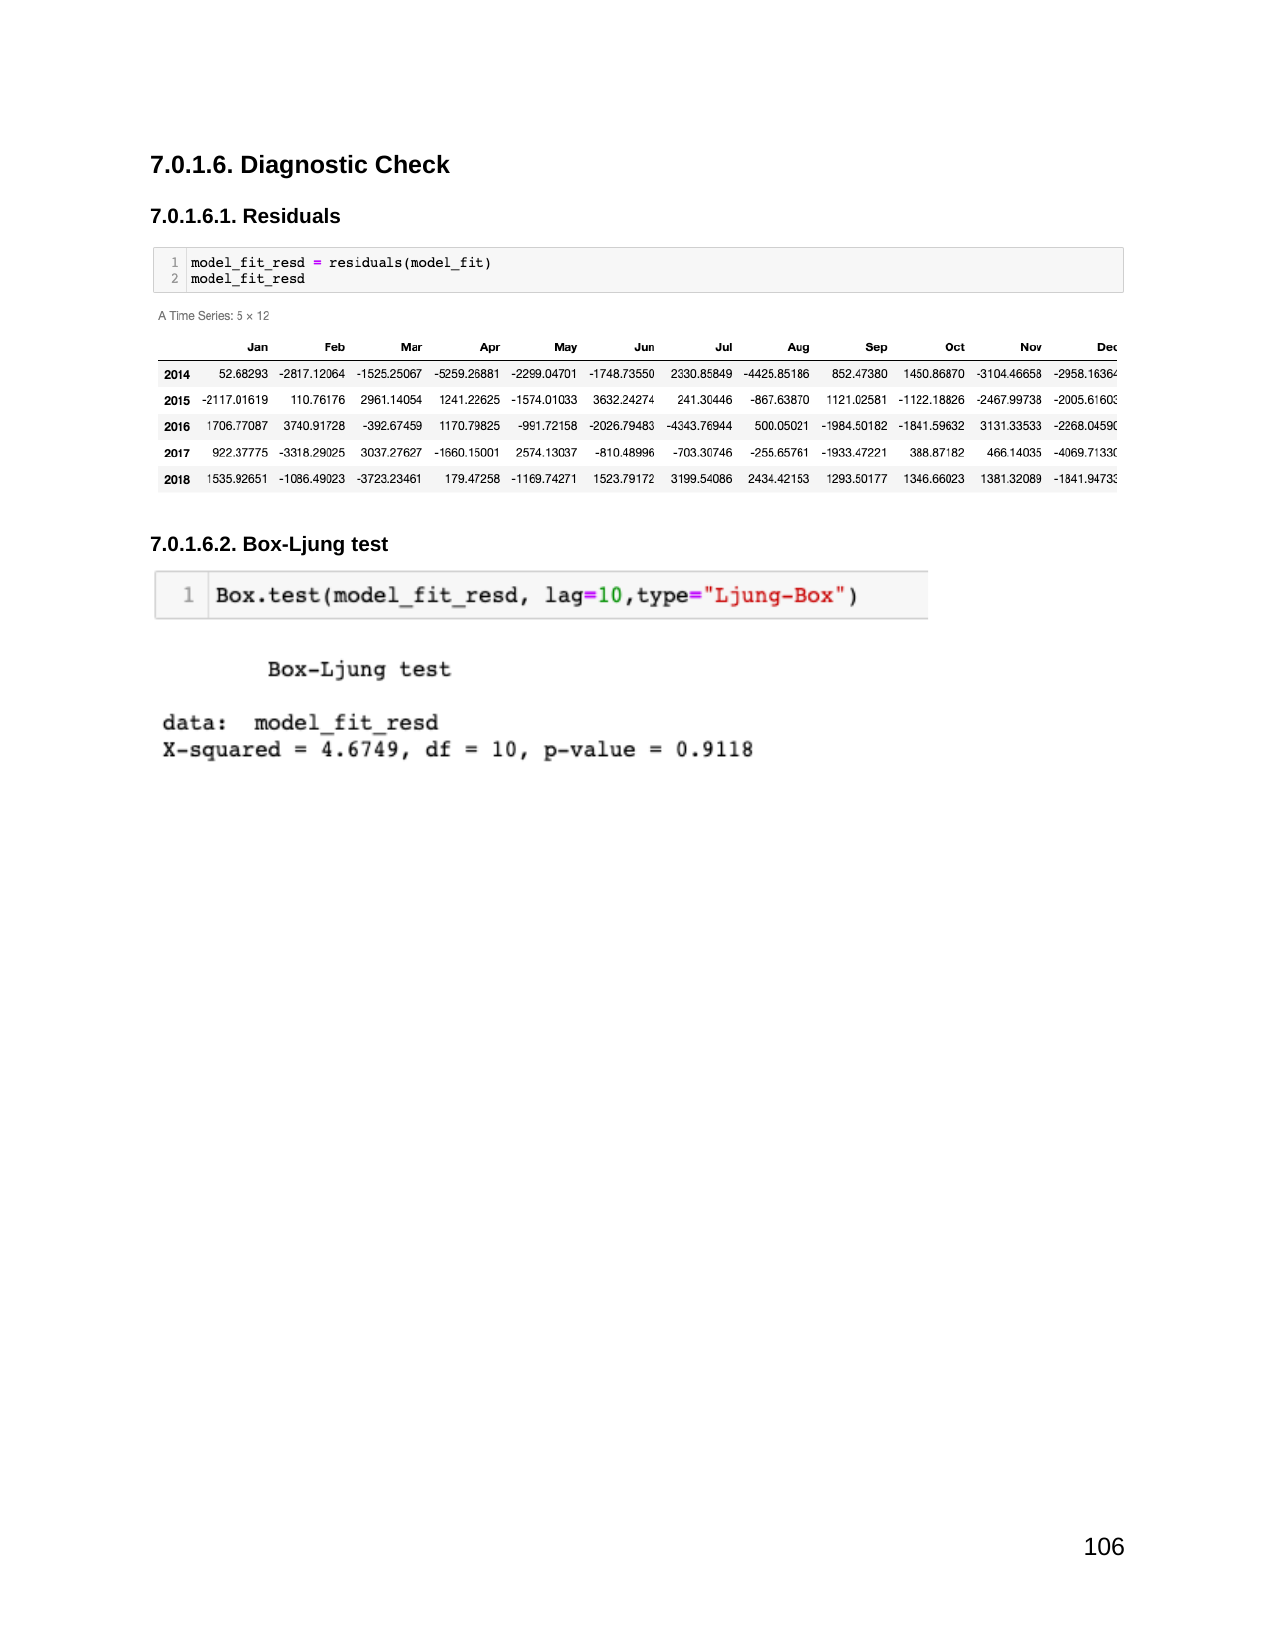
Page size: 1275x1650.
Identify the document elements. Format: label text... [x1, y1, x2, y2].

subtitle 7.0.1.6.1. Residuals [150, 204, 1125, 228]
subtitle 7.0.1.6. Diagnostic Check [150, 150, 1125, 179]
picture [150, 236, 1125, 493]
subtitle 7.0.1.6.2. Box-Ljung test [150, 532, 1125, 556]
picture [150, 563, 929, 796]
